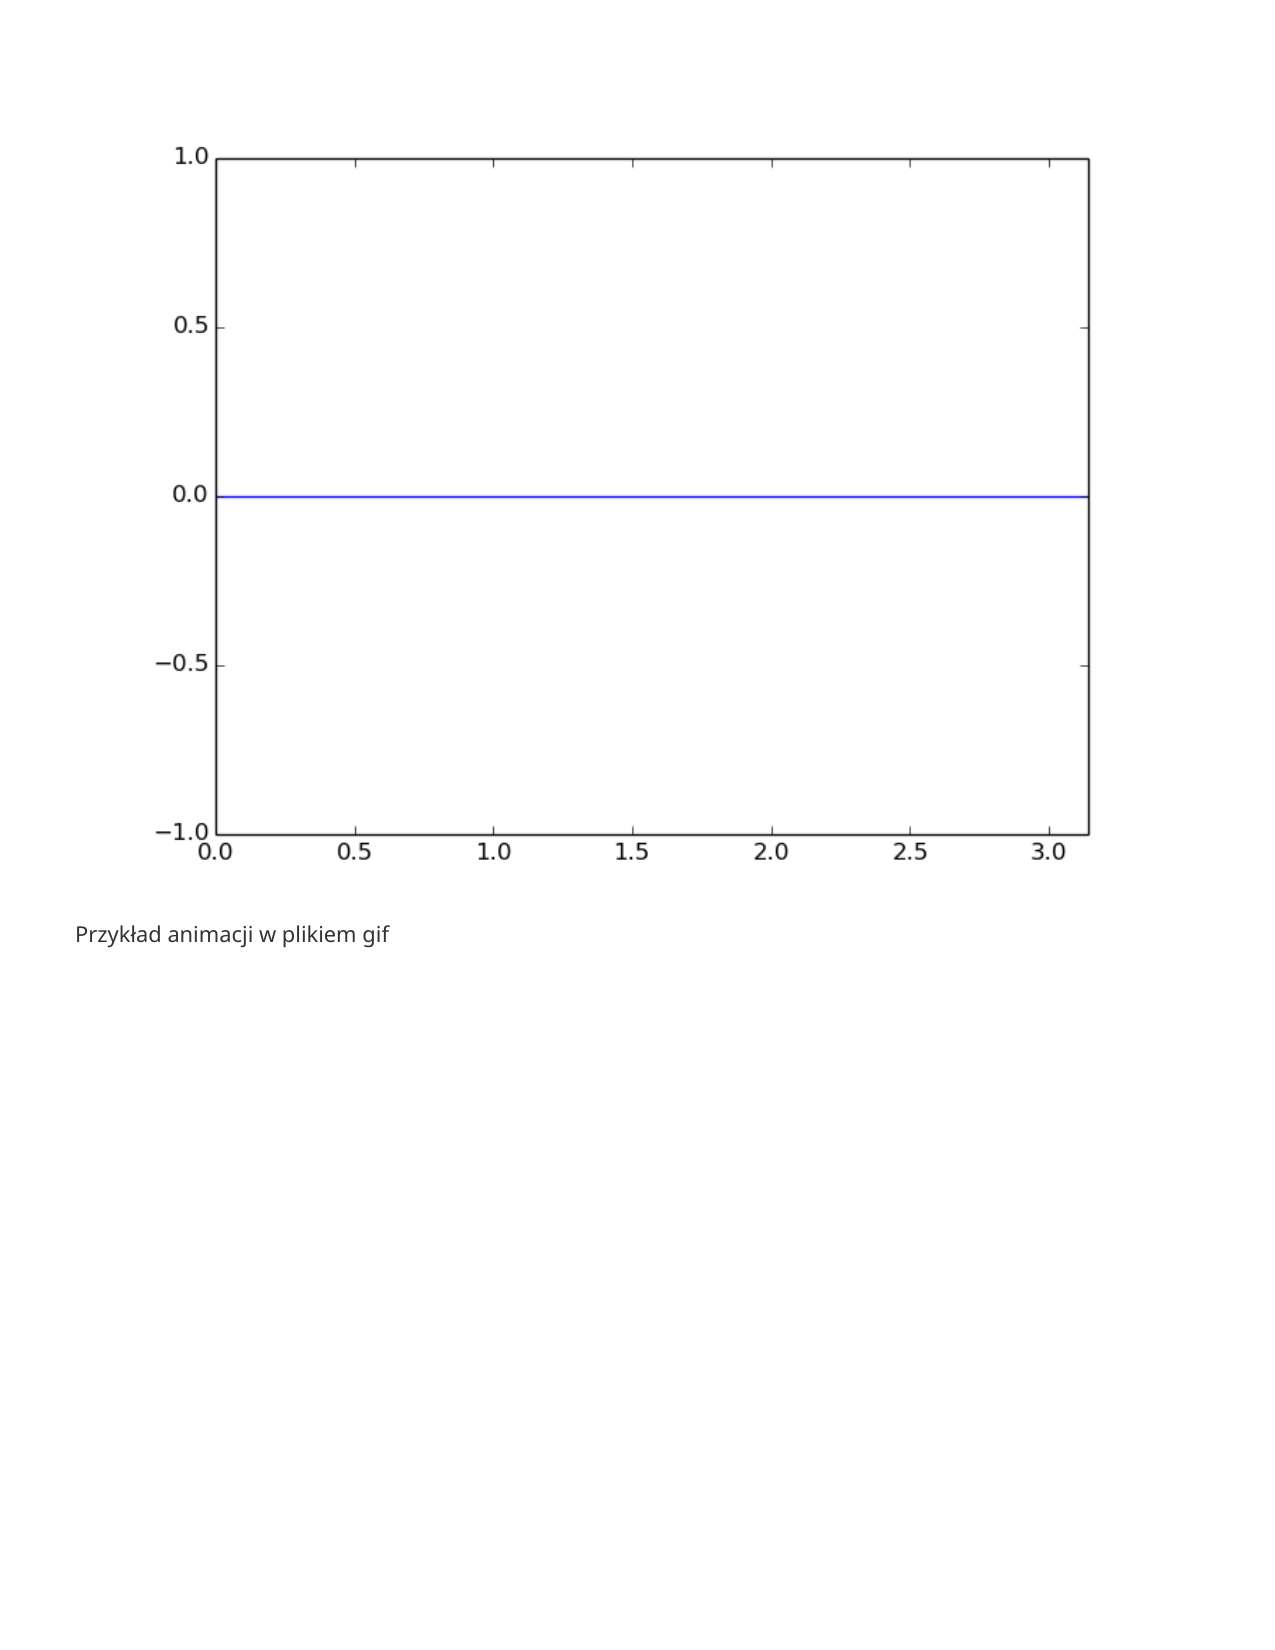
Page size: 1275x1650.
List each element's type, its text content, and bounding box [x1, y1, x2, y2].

text Przykład animacji w plikiem gif [75, 919, 1200, 948]
picture [75, 75, 1200, 919]
